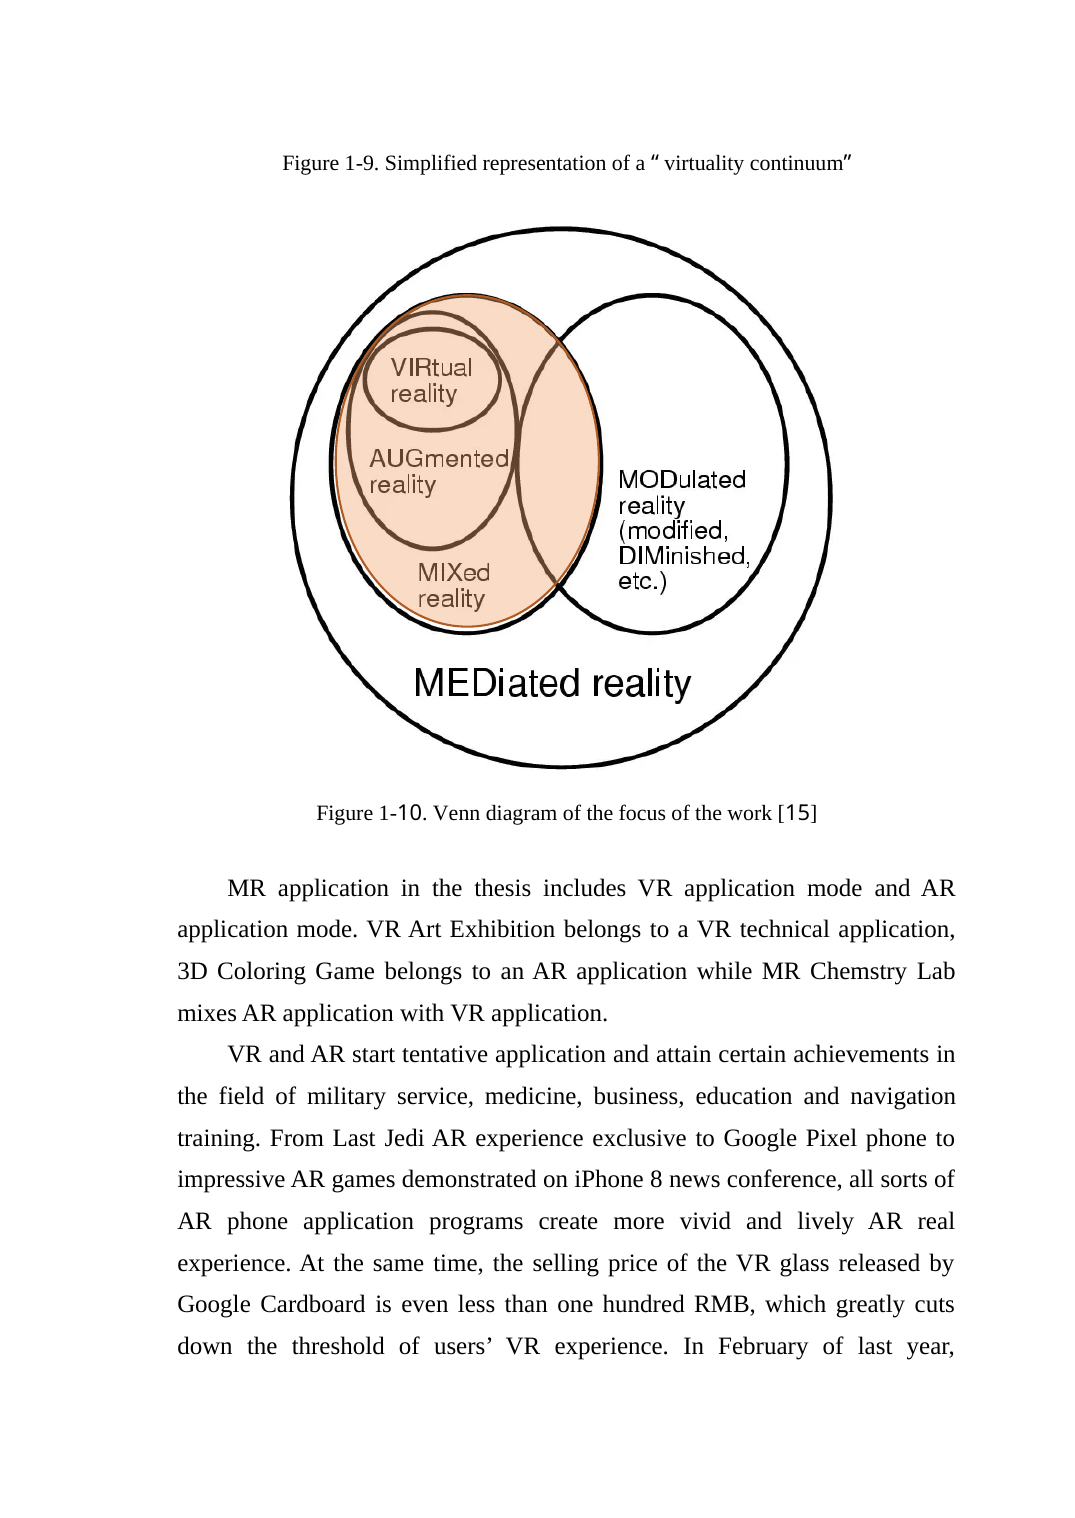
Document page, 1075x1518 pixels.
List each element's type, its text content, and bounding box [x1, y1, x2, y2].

text MR application in the thesis includes VR application mode and AR application mode. VR Art Exhibition belongs to a VR technical application, 3D Coloring Game belongs to an AR application while MR Chemstry Lab mixes AR application with VR application. [177, 863, 956, 1029]
text Figure 1-9. Simplified representation of a “ virtuality continuum” [177, 147, 956, 177]
text Figure 1-10. Venn diagram of the focus of the work [15] [177, 797, 956, 827]
picture [272, 212, 862, 779]
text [177, 1029, 956, 1363]
